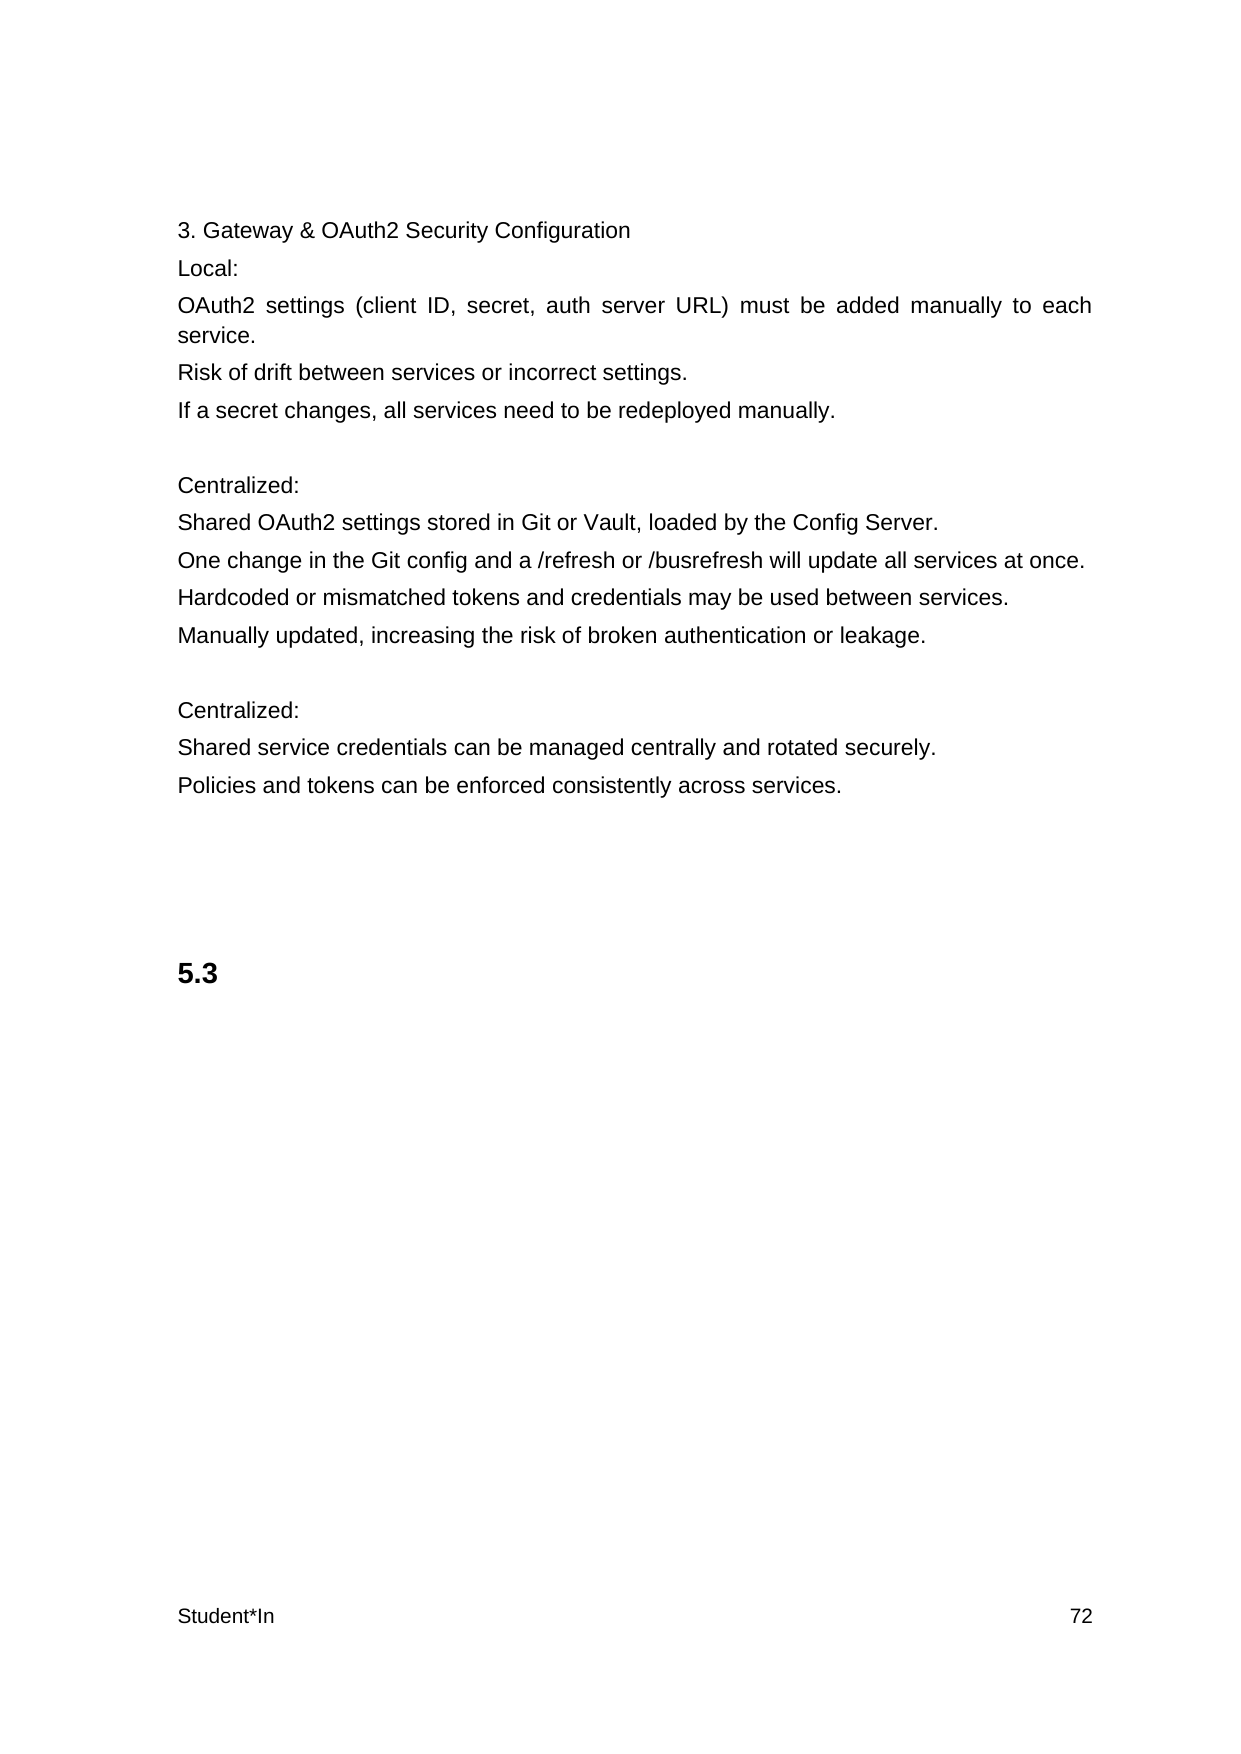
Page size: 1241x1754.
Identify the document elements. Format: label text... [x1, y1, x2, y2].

text Hardcoded or mismatched tokens and credentials may be used between services. [177, 581, 1092, 611]
text OAuth2 settings (client ID, secret, auth server URL) must be added manually to each service. [177, 290, 1092, 348]
text Shared service credentials can be managed centrally and rotated securely. [177, 731, 1092, 761]
text Manually updated, increasing the risk of broken authentication or leakage. [177, 619, 1092, 648]
text Policies and tokens can be enforced consistently across services. [177, 769, 1092, 798]
text Centralized: [177, 469, 1092, 498]
text Risk of drift between services or incorrect settings. [177, 356, 1092, 386]
text Shared OAuth2 settings stored in Git or Vault, loaded by the Config Server. [177, 506, 1092, 536]
text 3. Gateway & OAuth2 Security Configuration [177, 215, 1092, 244]
text Centralized: [177, 694, 1092, 723]
text Local: [177, 252, 1092, 281]
text One change in the Git config and a /refresh or /busrefresh will update all services at once. [177, 544, 1092, 573]
text If a secret changes, all services need to be redeployed manually. [177, 394, 1092, 423]
